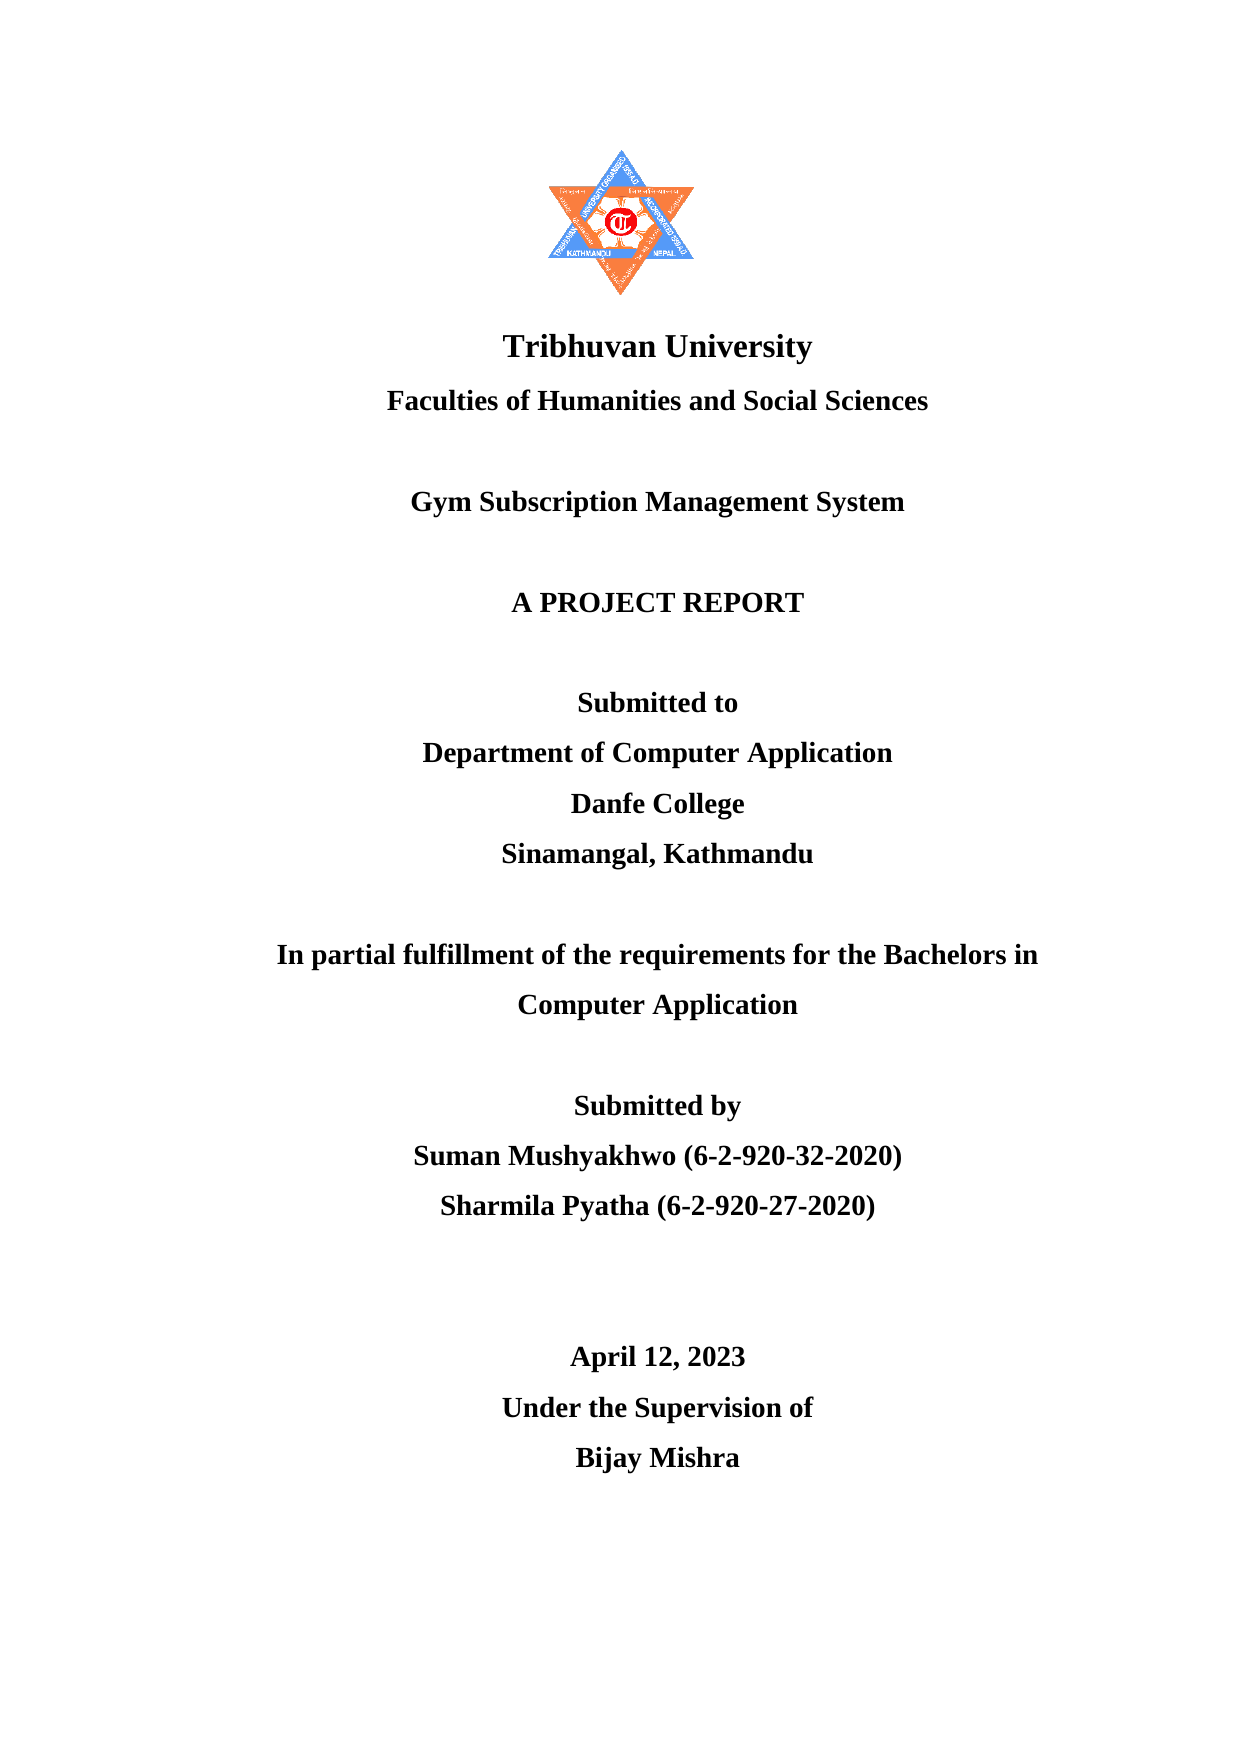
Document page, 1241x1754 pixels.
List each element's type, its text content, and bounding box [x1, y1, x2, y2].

text In partial fulfillment of the requirements for the Bachelors in Computer Application [225, 937, 1090, 1021]
text Suman Mushyakhwo (6-2-920-32-2020) [225, 1138, 1090, 1172]
text Tribhuvan University [225, 326, 1090, 364]
text April 12, 2023 [225, 1339, 1090, 1373]
text Gym Subscription Management System [225, 484, 1090, 518]
text Sinamangal, Kathmandu [225, 836, 1090, 870]
text Faculties of Humanities and Social Sciences [225, 383, 1090, 417]
text A PROJECT REPORT [225, 585, 1090, 618]
picture [545, 150, 695, 295]
text Submitted by [225, 1088, 1090, 1121]
text Submitted to [225, 685, 1090, 719]
text Danfe College [225, 786, 1090, 819]
text Under the Supervision of [225, 1390, 1090, 1423]
text Sharmila Pyatha (6-2-920-27-2020) [225, 1188, 1090, 1222]
text Bijay Mishra [225, 1440, 1090, 1473]
text Department of Computer Application [225, 736, 1090, 769]
